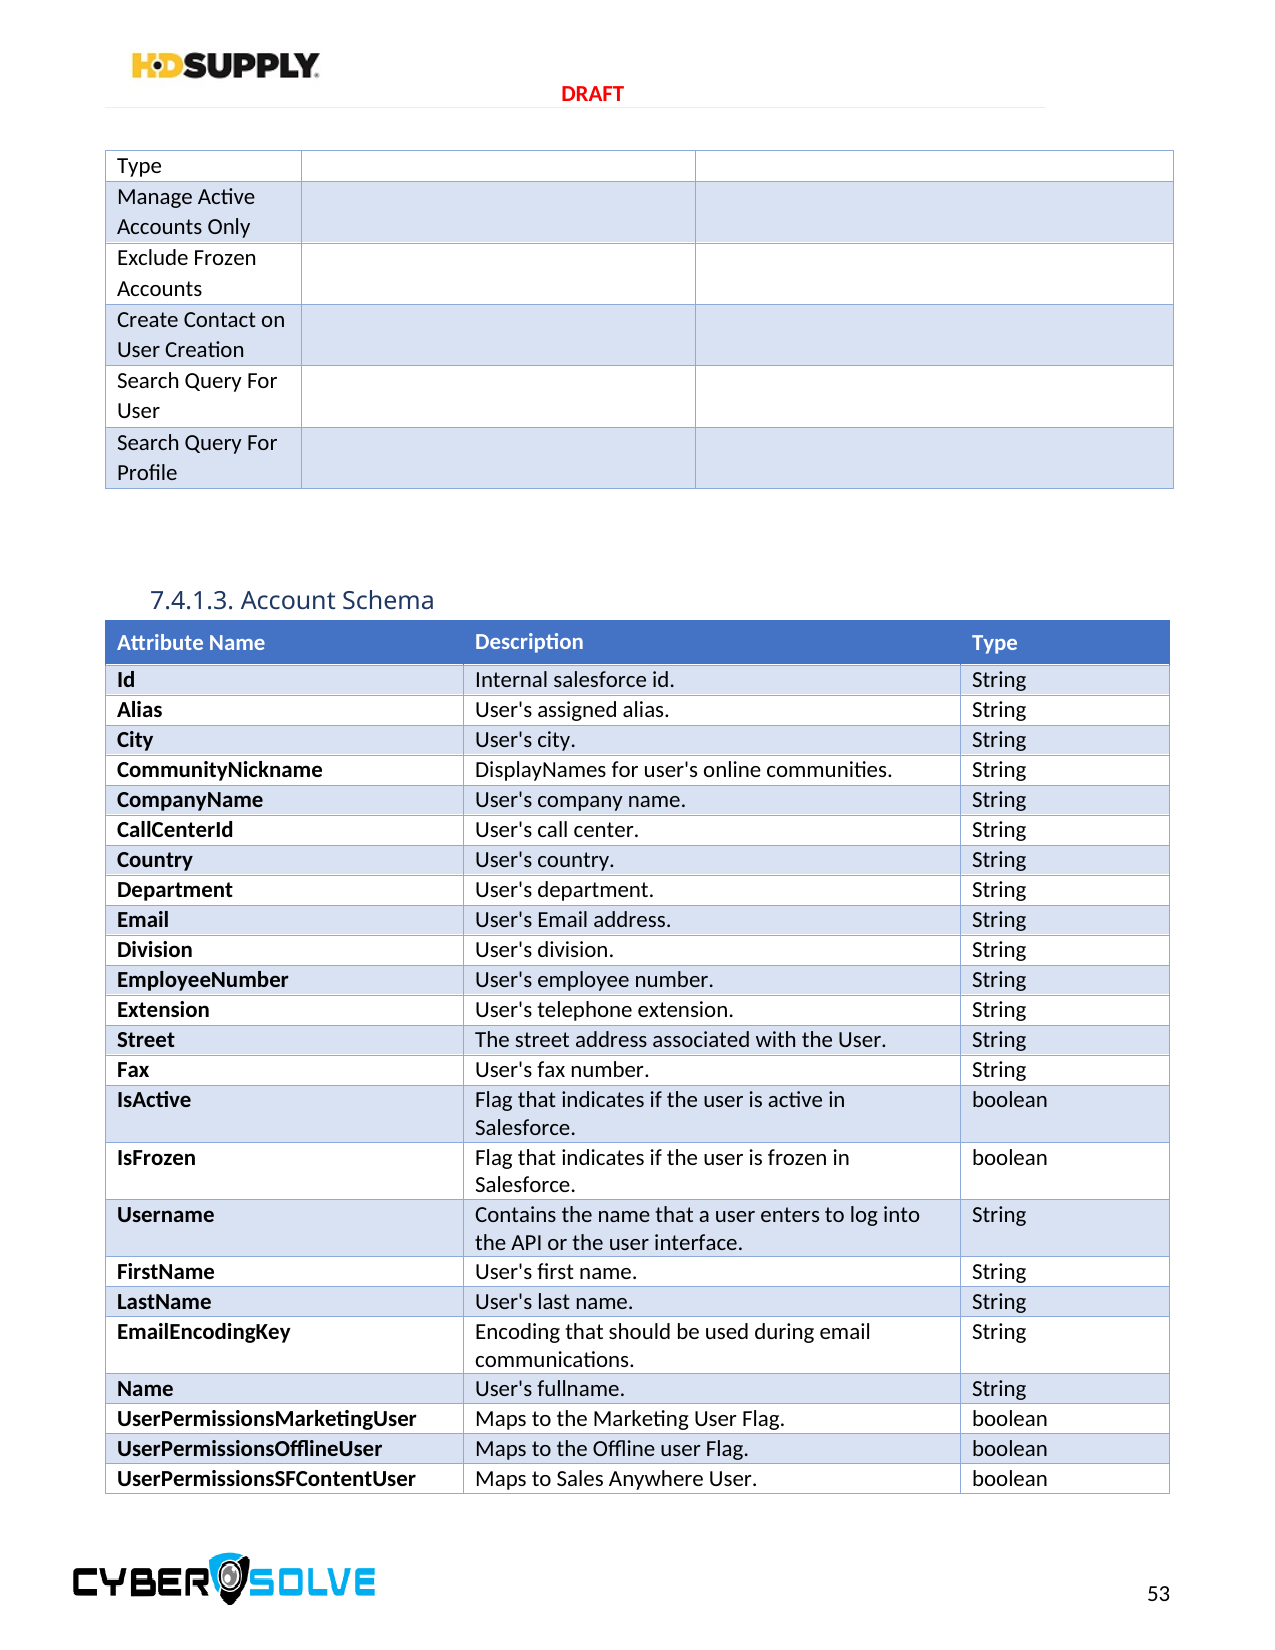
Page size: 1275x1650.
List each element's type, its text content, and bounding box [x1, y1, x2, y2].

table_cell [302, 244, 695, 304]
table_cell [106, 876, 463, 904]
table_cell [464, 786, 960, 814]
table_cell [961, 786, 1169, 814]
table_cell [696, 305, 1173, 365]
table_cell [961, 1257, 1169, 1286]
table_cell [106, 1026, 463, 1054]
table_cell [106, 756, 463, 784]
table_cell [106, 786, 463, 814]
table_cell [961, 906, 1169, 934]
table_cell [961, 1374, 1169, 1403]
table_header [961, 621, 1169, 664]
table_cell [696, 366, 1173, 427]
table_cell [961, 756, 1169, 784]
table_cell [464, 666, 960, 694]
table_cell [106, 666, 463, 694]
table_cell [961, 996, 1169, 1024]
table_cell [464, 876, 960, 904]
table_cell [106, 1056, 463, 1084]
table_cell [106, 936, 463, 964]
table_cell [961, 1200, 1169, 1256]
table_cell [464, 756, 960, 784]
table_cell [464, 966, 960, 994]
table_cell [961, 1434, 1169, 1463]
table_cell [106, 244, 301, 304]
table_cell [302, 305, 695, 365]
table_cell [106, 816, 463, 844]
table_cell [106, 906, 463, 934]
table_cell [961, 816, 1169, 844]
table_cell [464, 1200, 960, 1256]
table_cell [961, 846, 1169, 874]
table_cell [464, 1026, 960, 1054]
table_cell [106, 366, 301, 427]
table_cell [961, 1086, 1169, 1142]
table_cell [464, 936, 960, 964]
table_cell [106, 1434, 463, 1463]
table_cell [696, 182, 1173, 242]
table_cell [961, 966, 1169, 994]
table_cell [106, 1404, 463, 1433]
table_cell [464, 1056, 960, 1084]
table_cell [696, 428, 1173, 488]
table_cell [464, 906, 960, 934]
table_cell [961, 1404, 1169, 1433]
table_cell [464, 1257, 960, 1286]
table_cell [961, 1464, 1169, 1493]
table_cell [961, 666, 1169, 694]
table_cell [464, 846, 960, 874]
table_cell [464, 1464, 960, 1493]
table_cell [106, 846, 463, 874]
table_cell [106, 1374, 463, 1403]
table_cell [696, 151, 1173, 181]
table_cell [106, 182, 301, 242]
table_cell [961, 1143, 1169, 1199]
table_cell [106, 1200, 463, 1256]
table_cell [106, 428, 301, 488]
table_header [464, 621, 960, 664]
picture [110, 30, 344, 102]
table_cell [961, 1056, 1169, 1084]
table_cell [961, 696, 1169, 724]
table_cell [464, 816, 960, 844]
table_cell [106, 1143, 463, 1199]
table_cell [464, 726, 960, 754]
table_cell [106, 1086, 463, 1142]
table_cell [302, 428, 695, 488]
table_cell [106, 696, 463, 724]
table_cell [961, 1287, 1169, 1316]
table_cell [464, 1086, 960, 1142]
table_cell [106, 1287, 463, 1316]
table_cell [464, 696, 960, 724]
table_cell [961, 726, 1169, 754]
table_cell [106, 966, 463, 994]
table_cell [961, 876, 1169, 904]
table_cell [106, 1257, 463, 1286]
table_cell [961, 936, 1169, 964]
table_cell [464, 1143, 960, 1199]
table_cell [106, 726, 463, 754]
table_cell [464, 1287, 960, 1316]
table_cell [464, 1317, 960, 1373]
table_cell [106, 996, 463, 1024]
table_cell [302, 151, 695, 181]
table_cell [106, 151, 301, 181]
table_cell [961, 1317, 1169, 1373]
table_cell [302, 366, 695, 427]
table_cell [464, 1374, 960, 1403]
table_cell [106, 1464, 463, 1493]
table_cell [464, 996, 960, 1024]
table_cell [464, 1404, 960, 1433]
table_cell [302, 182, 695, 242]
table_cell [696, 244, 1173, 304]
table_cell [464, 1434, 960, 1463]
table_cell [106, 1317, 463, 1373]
subtitle Account Schema [150, 583, 1170, 617]
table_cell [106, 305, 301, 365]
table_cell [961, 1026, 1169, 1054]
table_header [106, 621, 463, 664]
